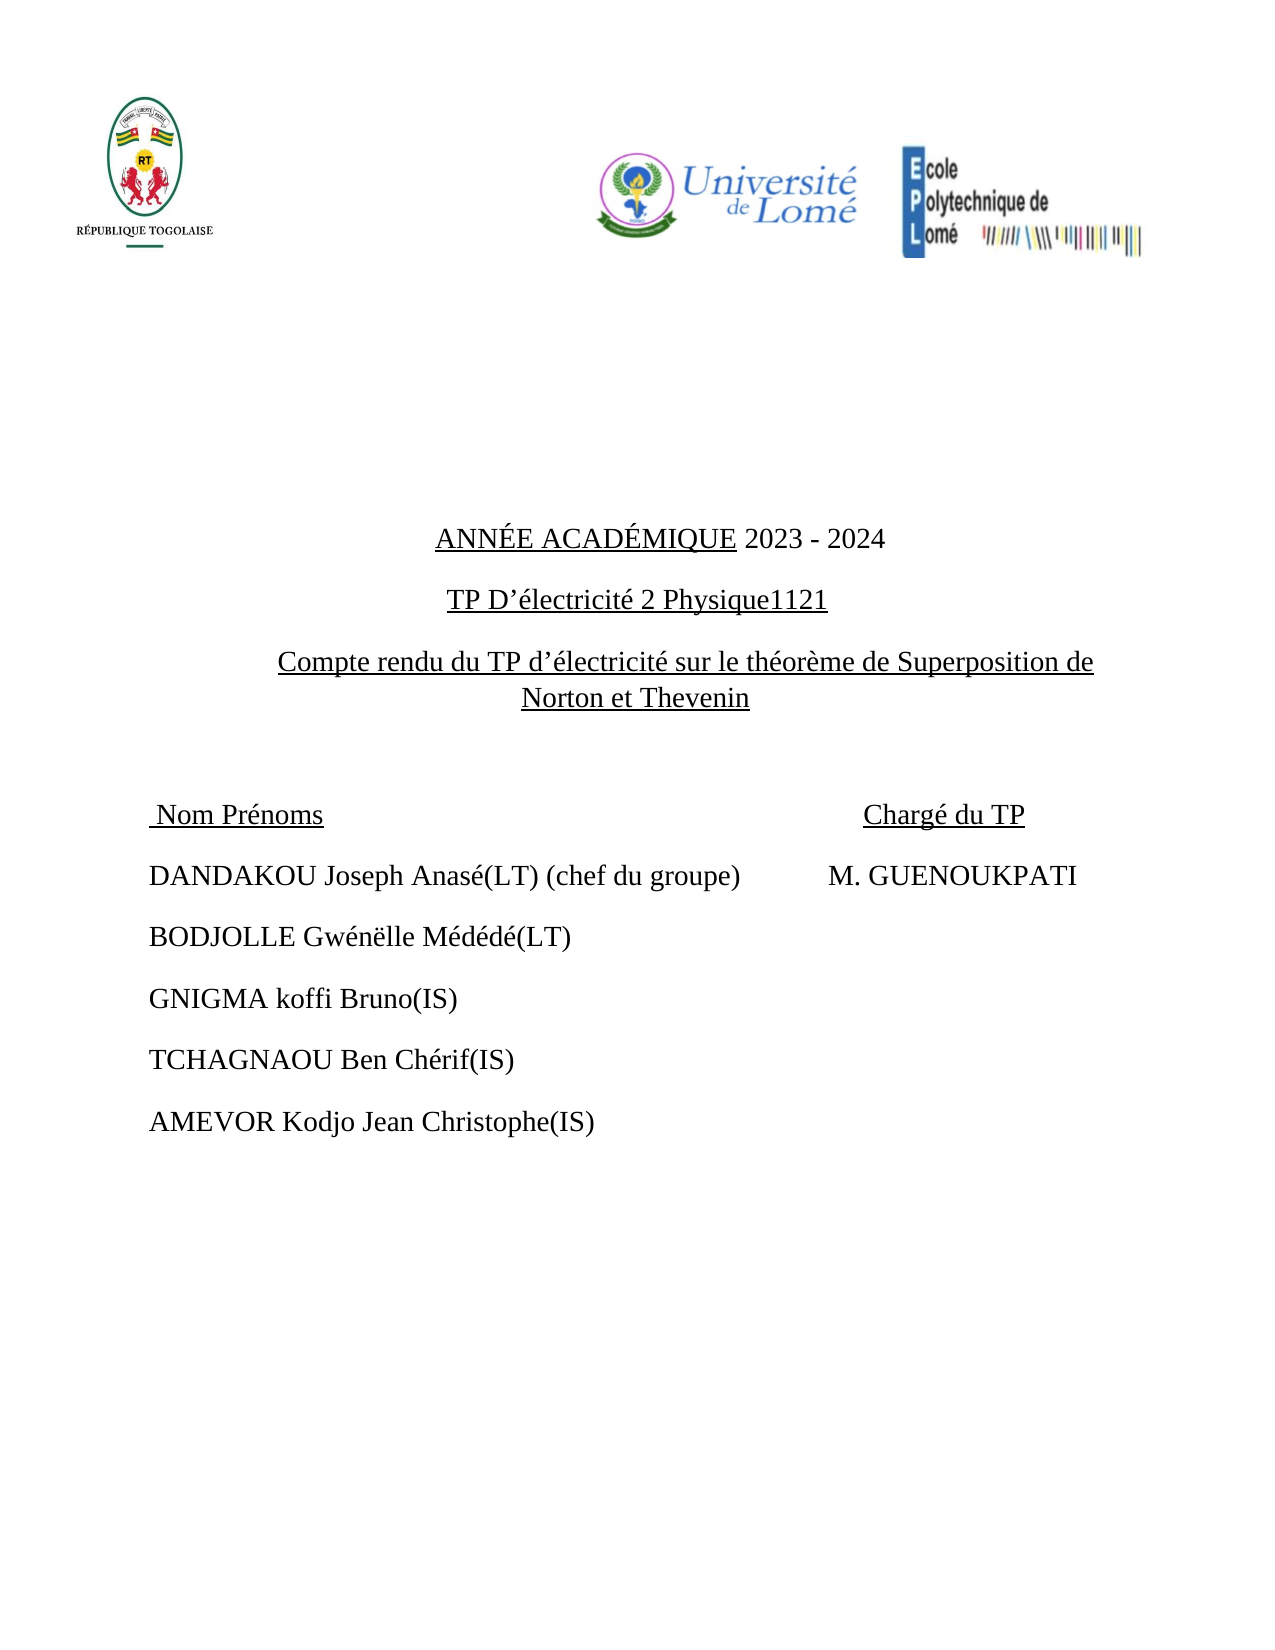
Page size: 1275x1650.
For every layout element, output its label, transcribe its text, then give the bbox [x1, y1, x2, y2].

text BODJOLLE Gwénëlle Médédé(LT) [148, 919, 1113, 953]
text DANDAKOU Joseph Anasé(LT) (chef du groupe) M. GUENOUKPATI [148, 858, 1113, 891]
picture [584, 151, 860, 243]
picture [893, 102, 1176, 258]
picture [58, 62, 231, 282]
text AMEVOR Kodjo Jean Christophe(IS) [148, 1104, 1113, 1137]
text GNIGMA koffi Bruno(IS) [148, 981, 1113, 1014]
text Compte rendu du TP d’électricité sur le théorème de Superposition de Norton et Thevenin [161, 644, 1113, 714]
text Nom Prénoms Chargé du TP [148, 797, 1113, 830]
text TP D’électricité 2 Physique1121 [162, 582, 1113, 616]
text ANNÉE ACADÉMIQUE 2023 - 2024 [148, 521, 1113, 555]
text TCHAGNAOU Ben Chérif(IS) [148, 1042, 1113, 1076]
